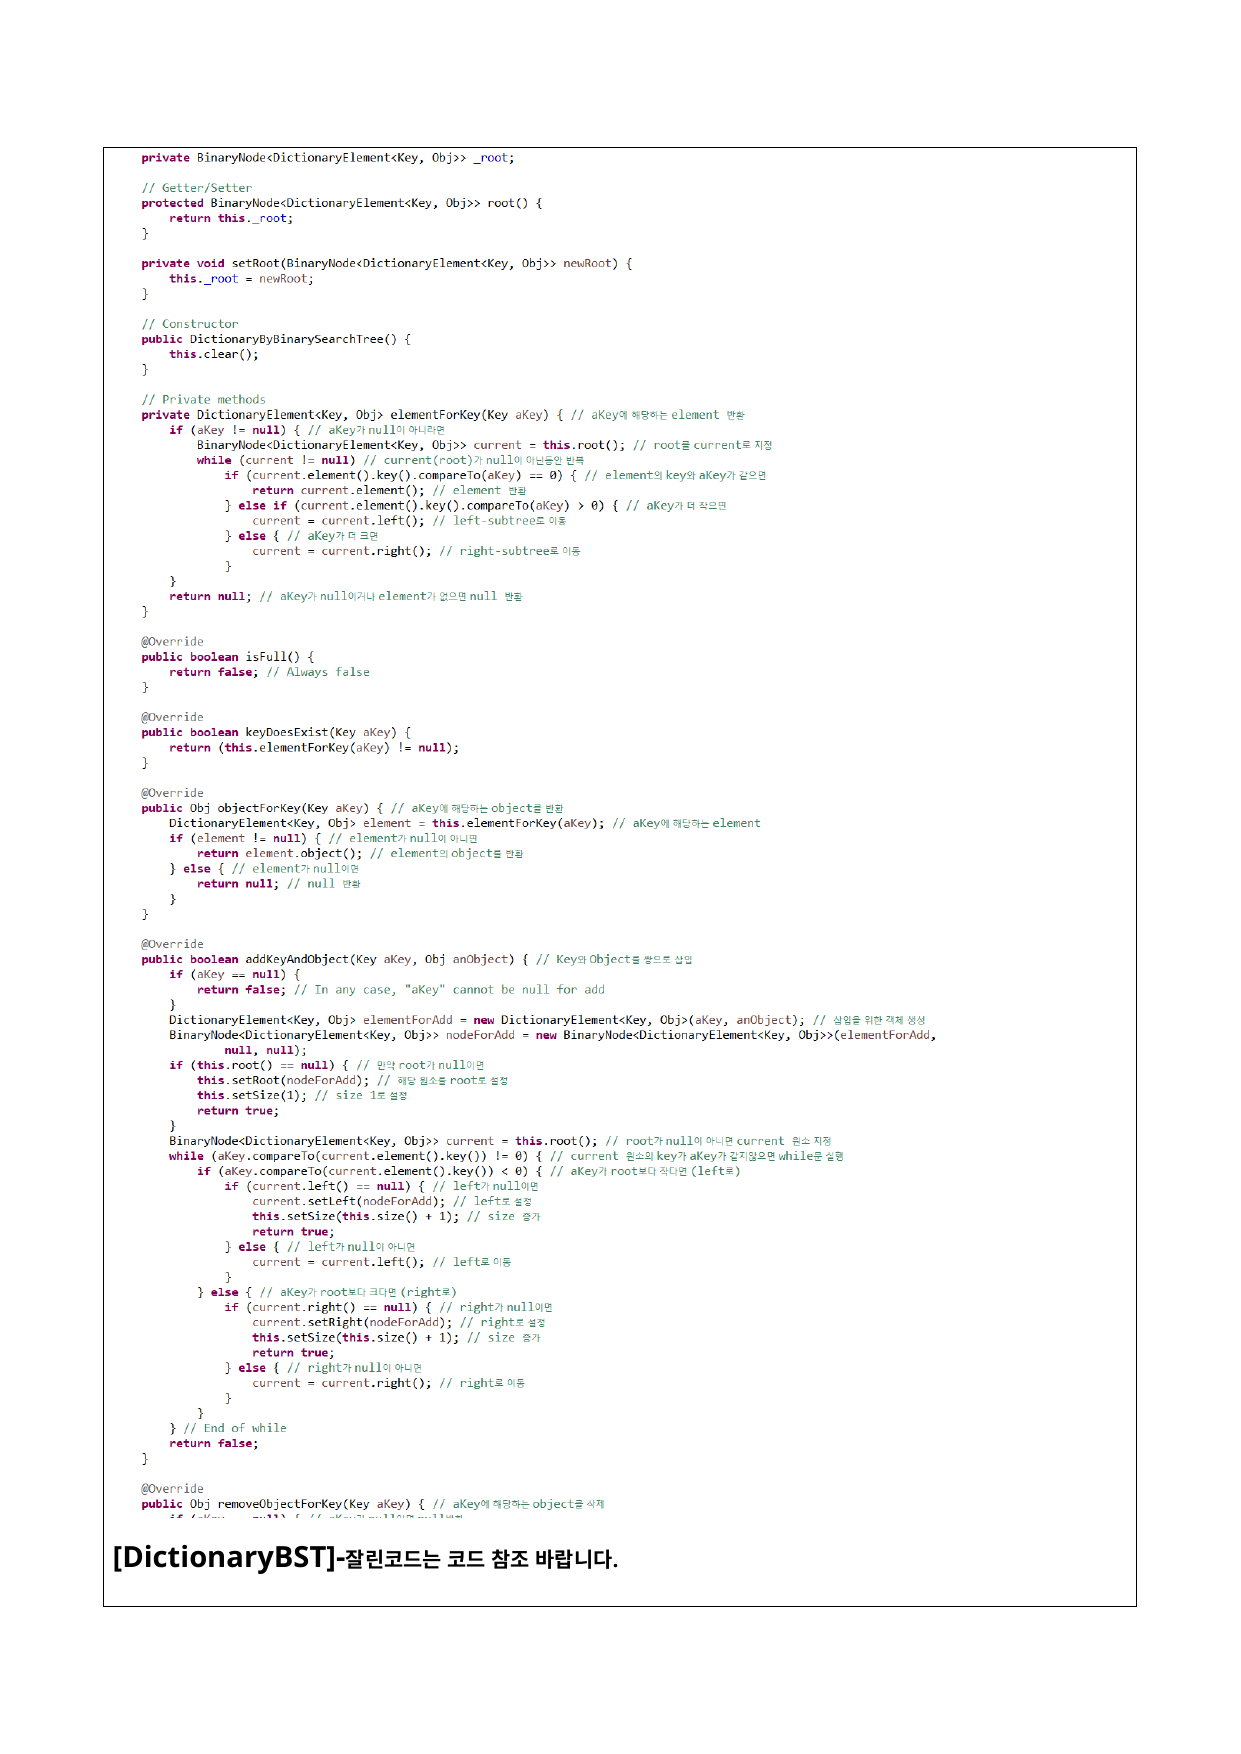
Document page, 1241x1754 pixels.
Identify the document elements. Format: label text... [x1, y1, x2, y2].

text [DictionaryBST]-잘린코드는 코드 참조 바랍니다. [112, 1536, 1128, 1576]
picture [112, 150, 1005, 1518]
